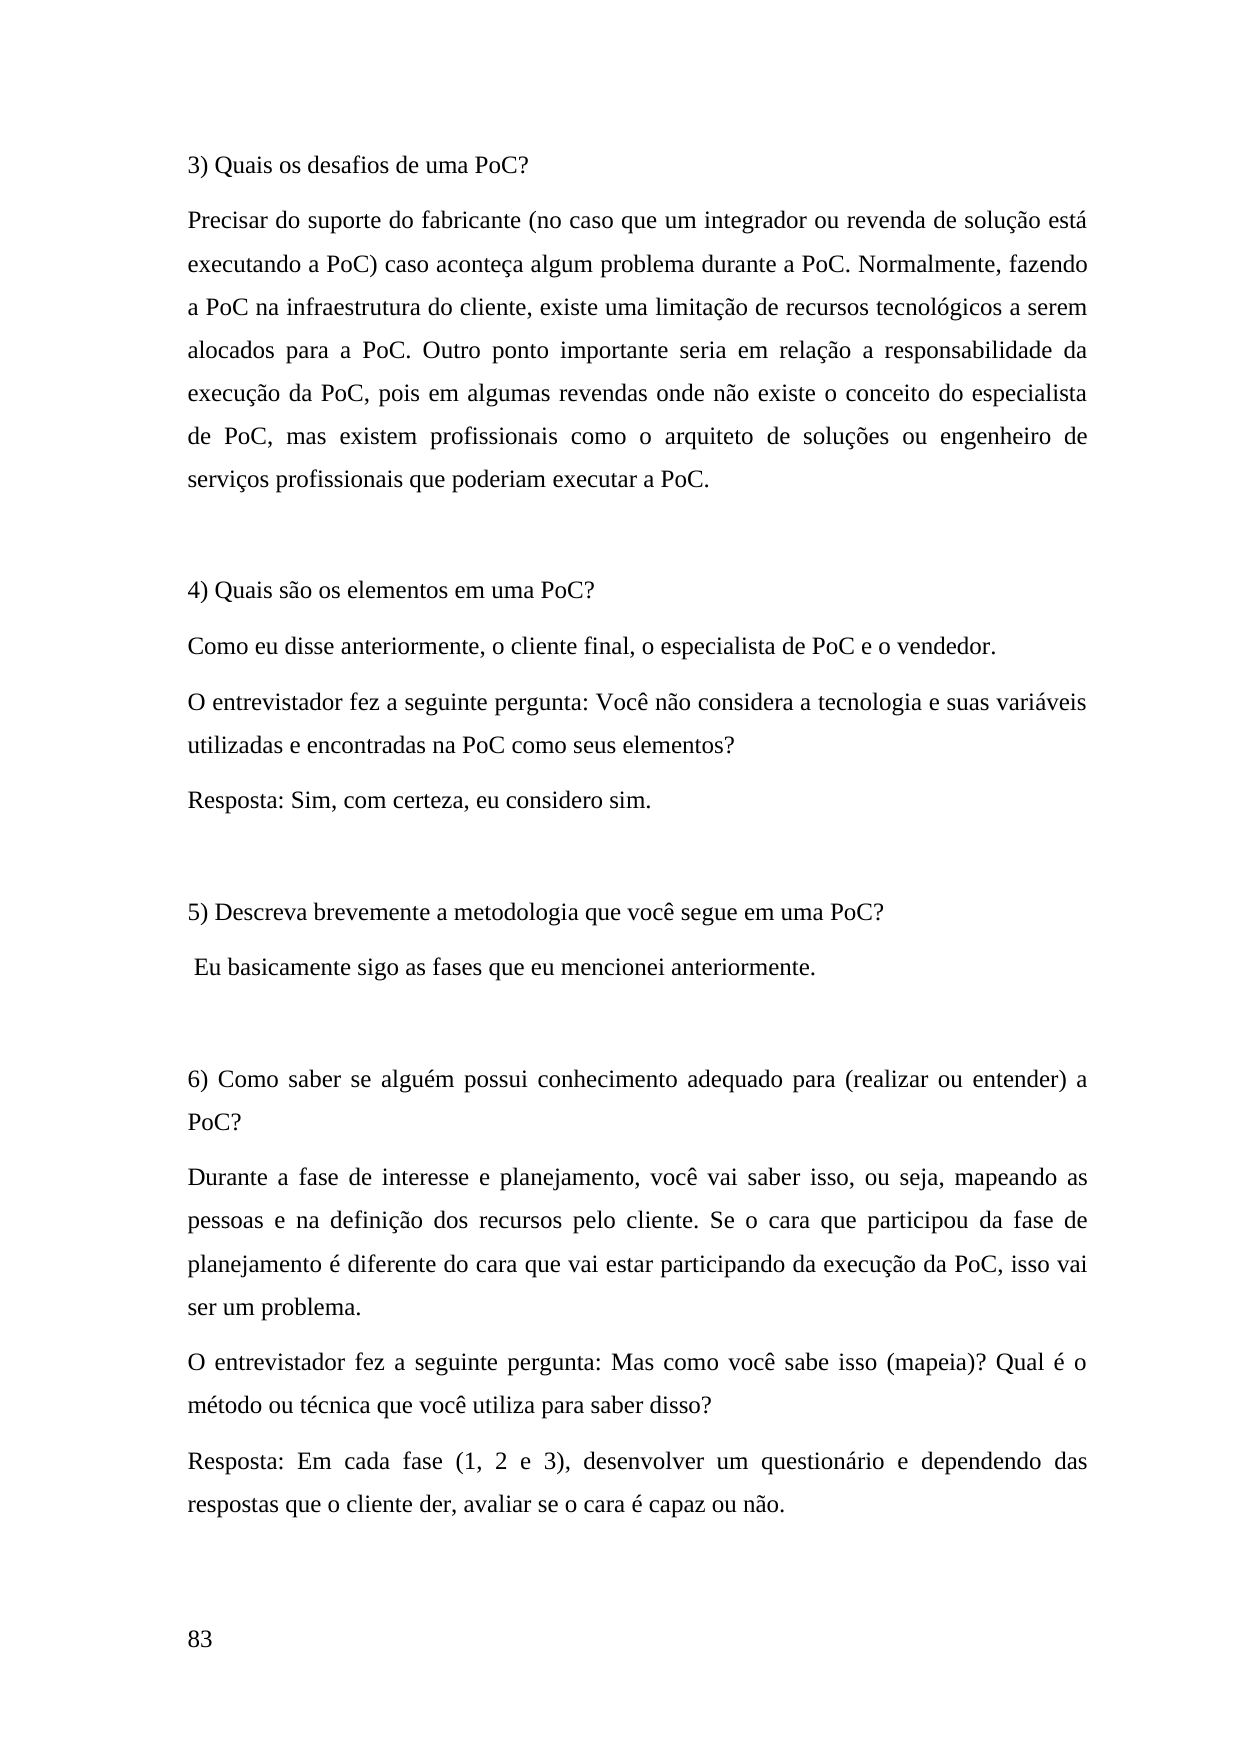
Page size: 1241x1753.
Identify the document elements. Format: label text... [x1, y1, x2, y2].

text O entrevistador fez a seguinte pergunta: Mas como você sabe isso (mapeia)? Qual é o método ou técnica que você utiliza para saber disso? [187, 1347, 1088, 1419]
text Resposta: Em cada fase (1, 2 e 3), desenvolver um questionário e dependendo das respostas que o cliente der, avaliar se o cara é capaz ou não. [187, 1446, 1088, 1518]
text Como eu disse anteriormente, o cliente final, o especialista de PoC e o vendedor. [187, 631, 1088, 660]
text O entrevistador fez a seguinte pergunta: Você não considera a tecnologia e suas variáveis utilizadas e encontradas na PoC como seus elementos? [187, 687, 1088, 759]
text 4) Quais são os elementos em uma PoC? [187, 576, 1088, 604]
text Precisar do suporte do fabricante (no caso que um integrador ou revenda de solução está executando a PoC) caso aconteça algum problema durante a PoC. Normalmente, fazendo a PoC na infraestrutura do cliente, existe uma limitação de recursos tecnológicos a serem alocados para a PoC. Outro ponto importante seria em relação a responsabilidade da execução da PoC, pois em algumas revendas onde não existe o conceito do especialista de PoC, mas existem profissionais como o arquiteto de soluções ou engenheiro de serviços profissionais que poderiam executar a PoC. [187, 206, 1088, 493]
text Eu basicamente sigo as fases que eu mencionei anteriormente. [187, 952, 1088, 981]
text Resposta: Sim, com certeza, eu considero sim. [187, 786, 1088, 814]
text 6) Como saber se alguém possui conhecimento adequado para (realizar ou entender) a PoC? [187, 1064, 1088, 1136]
text Durante a fase de interesse e planejamento, você vai saber isso, ou seja, mapeando as pessoas e na definição dos recursos pelo cliente. Se o cara que participou da fase de planejamento é diferente do cara que vai estar participando da execução da PoC, isso vai ser um problema. [187, 1162, 1088, 1321]
text 3) Quais os desafios de uma PoC? [187, 150, 1088, 179]
text 5) Descreva brevemente a metodologia que você segue em uma PoC? [187, 897, 1088, 926]
